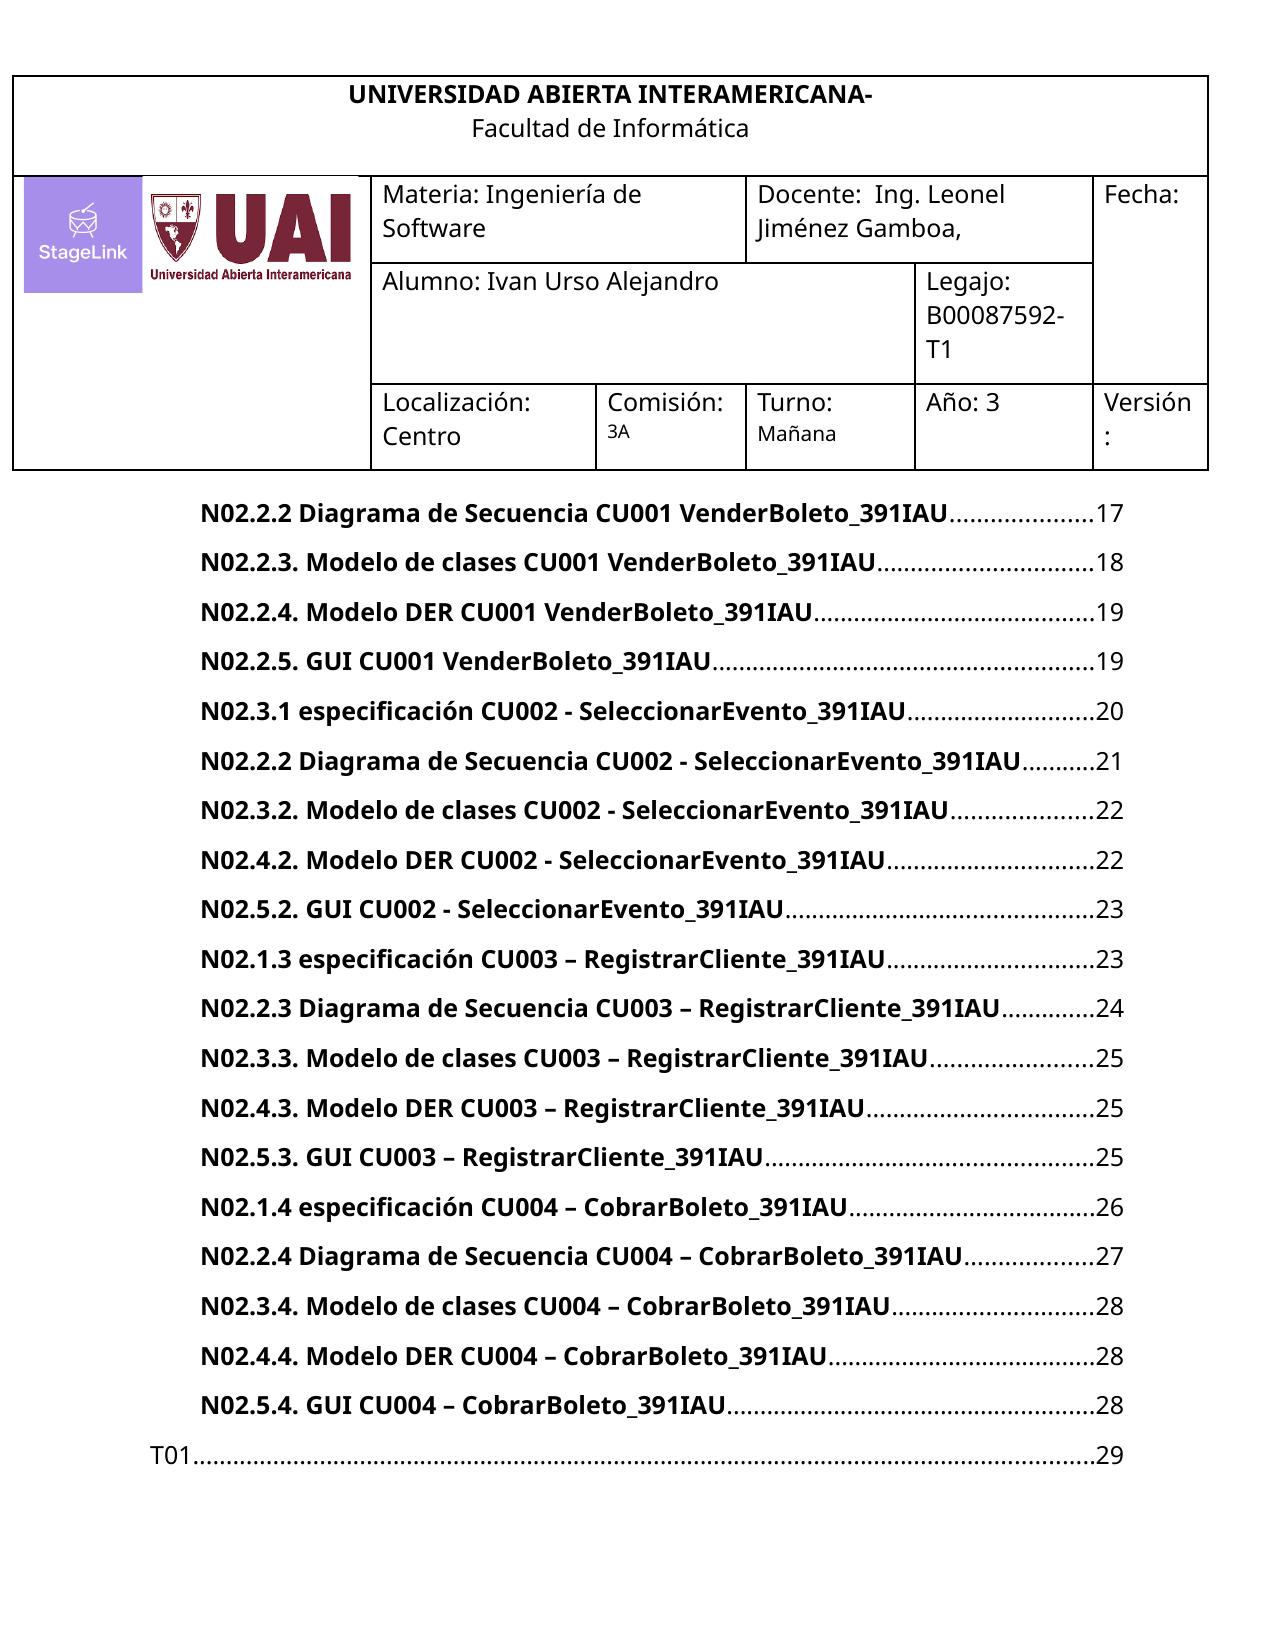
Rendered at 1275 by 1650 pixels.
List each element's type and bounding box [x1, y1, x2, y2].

picture [23, 176, 359, 293]
